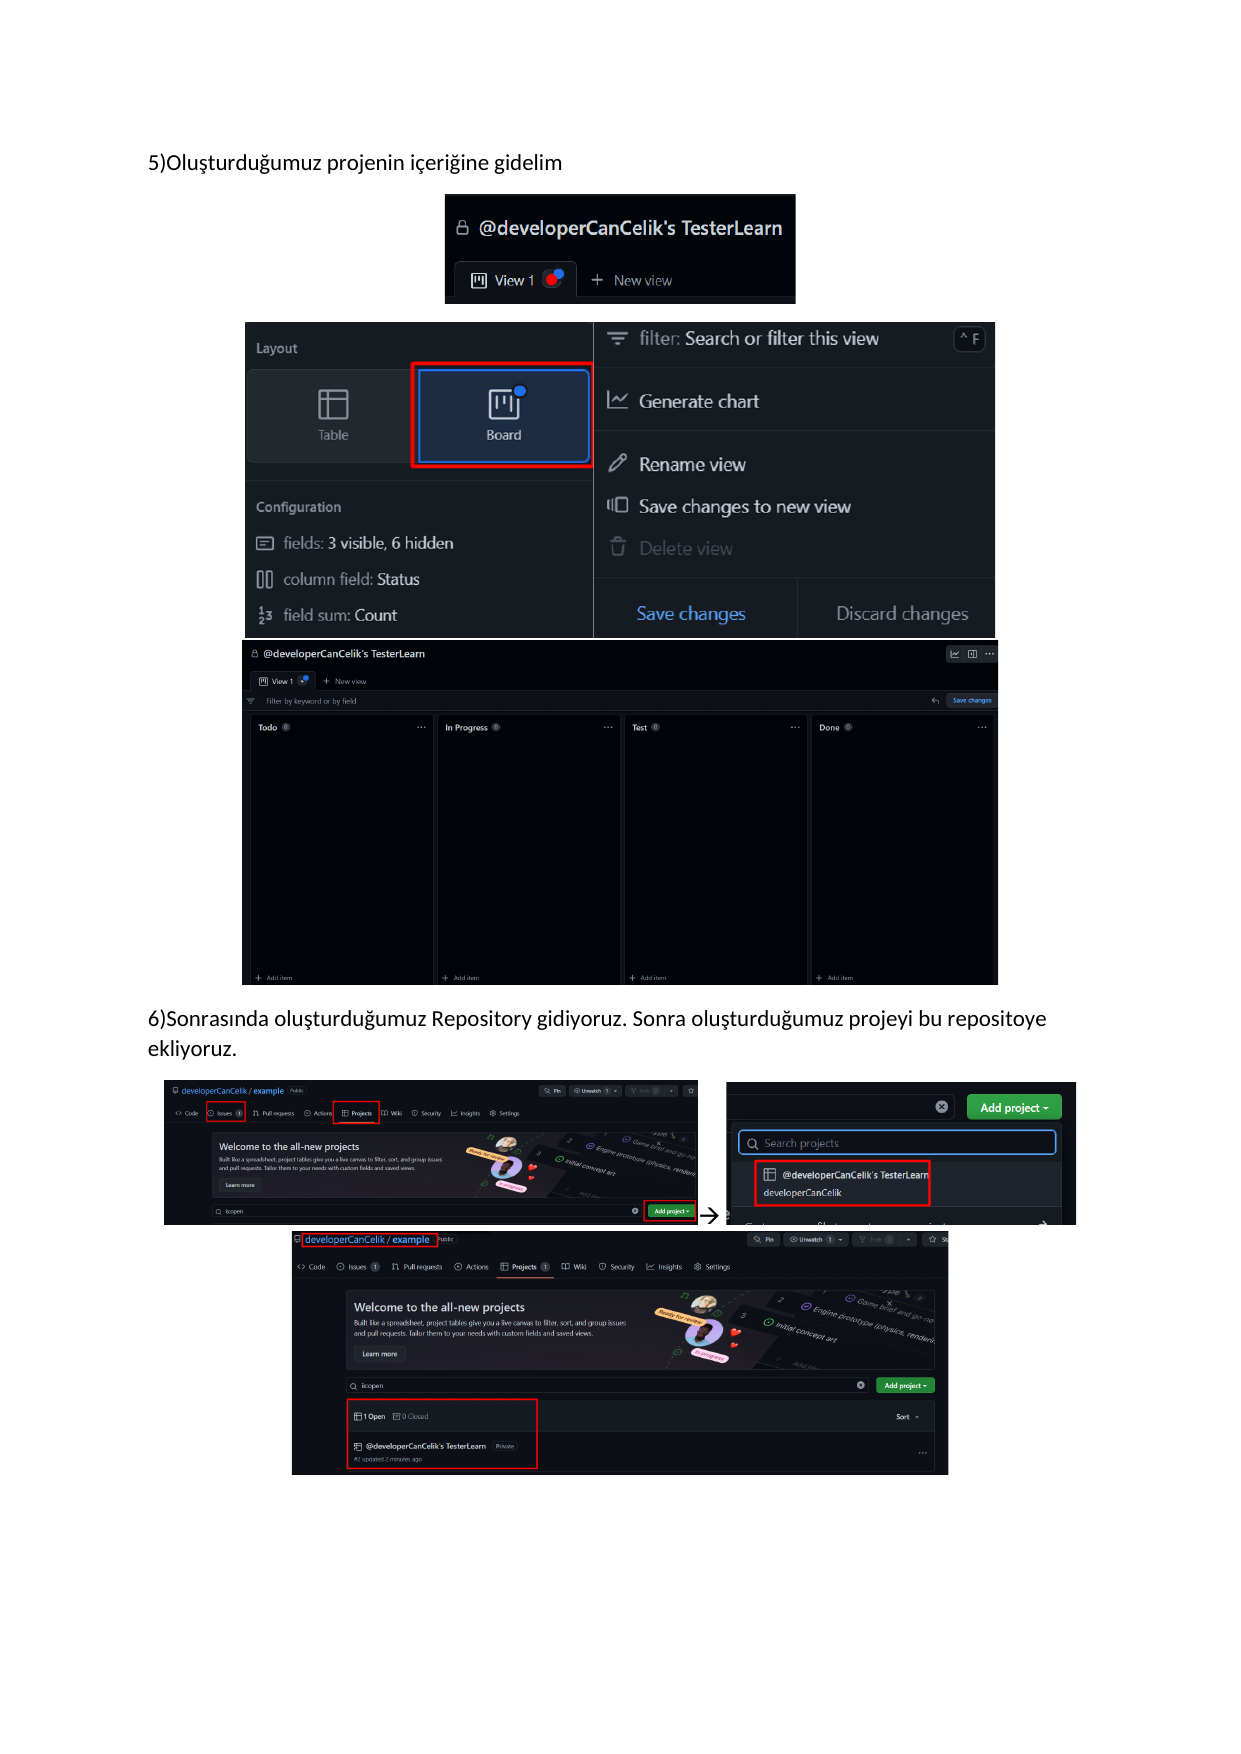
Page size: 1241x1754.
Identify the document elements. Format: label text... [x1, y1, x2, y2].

picture [291, 1231, 949, 1475]
picture [245, 322, 996, 638]
picture [726, 1082, 1077, 1225]
picture [164, 1080, 698, 1225]
picture [444, 194, 796, 304]
text 6)Sonrasında oluşturduğumuz Repository gidiyoruz. Sonra oluşturduğumuz projeyi bu repositoye ekliyoruz. [148, 1004, 1093, 1062]
picture [242, 640, 999, 985]
text 5)Oluşturduğumuz projenin içeriğine gidelim [148, 148, 1093, 176]
